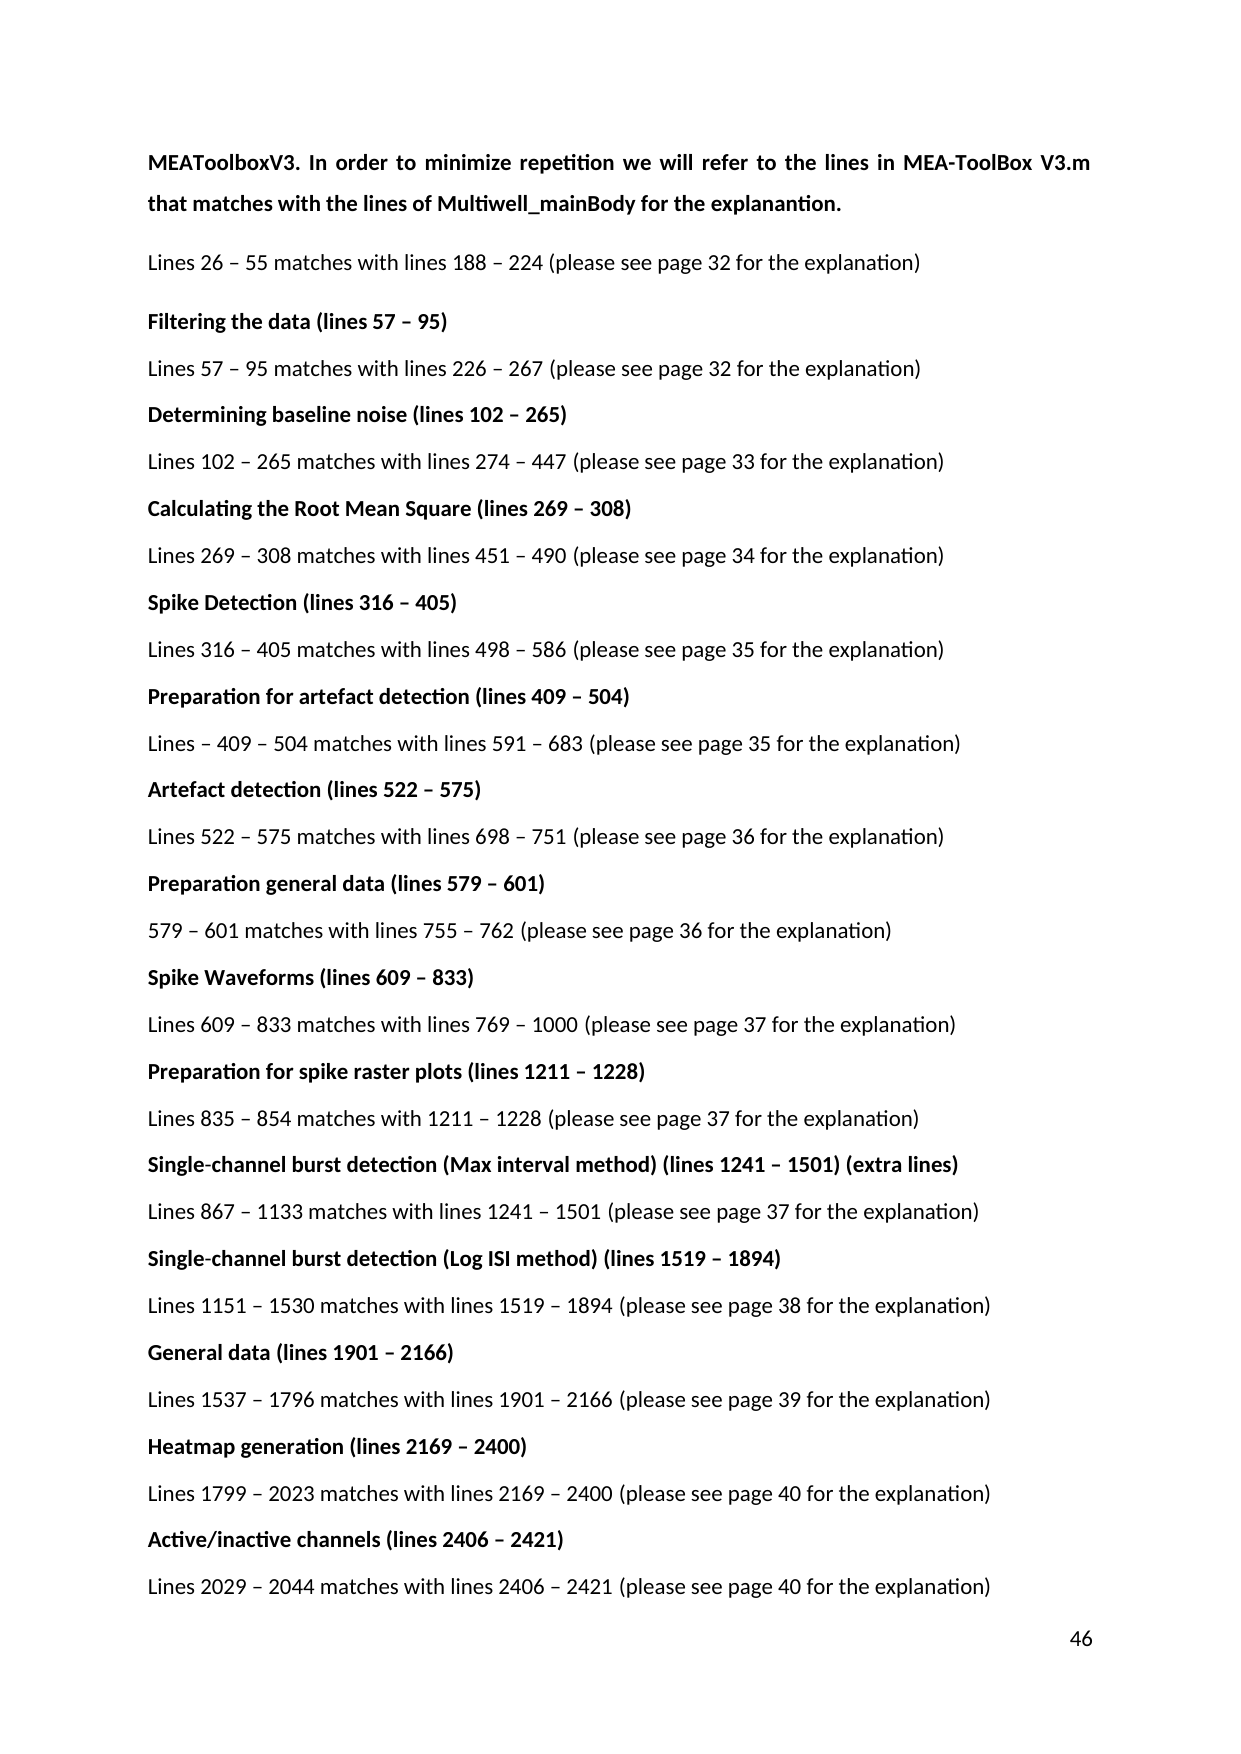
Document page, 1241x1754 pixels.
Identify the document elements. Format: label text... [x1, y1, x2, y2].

text Lines 867 – 1133 matches with lines 1241 – 1501 (please see page 37 for the explanation) [148, 1197, 1093, 1226]
text Single-channel burst detection (Log ISI method) (lines 1519 – 1894) [148, 1244, 1093, 1272]
text Lines 102 – 265 matches with lines 274 – 447 (please see page 33 for the explanation) [148, 447, 1093, 476]
text Lines 1151 – 1530 matches with lines 1519 – 1894 (please see page 38 for the explanation) [148, 1291, 1093, 1319]
text Lines 1537 – 1796 matches with lines 1901 – 2166 (please see page 39 for the explanation) [148, 1385, 1093, 1413]
text Lines 522 – 575 matches with lines 698 – 751 (please see page 36 for the explanation) [148, 822, 1093, 851]
text Preparation general data (lines 579 – 601) [148, 869, 1093, 897]
text General data (lines 1901 – 2166) [148, 1338, 1093, 1366]
text Lines 835 – 854 matches with 1211 – 1228 (please see page 37 for the explanation) [148, 1104, 1093, 1132]
text 579 – 601 matches with lines 755 – 762 (please see page 36 for the explanation) [148, 916, 1093, 944]
text Calculating the Root Mean Square (lines 269 – 308) [148, 494, 1093, 522]
text Filtering the data (lines 57 – 95) [148, 307, 1093, 335]
text Heatmap generation (lines 2169 – 2400) [148, 1432, 1093, 1460]
text Lines 57 – 95 matches with lines 226 – 267 (please see page 32 for the explanation) [148, 354, 1093, 382]
text Single-channel burst detection (Max interval method) (lines 1241 – 1501) (extra lines) [148, 1151, 1093, 1179]
text Preparation for spike raster plots (lines 1211 – 1228) [148, 1057, 1093, 1085]
text Lines 609 – 833 matches with lines 769 – 1000 (please see page 37 for the explanation) [148, 1010, 1093, 1038]
text Preparation for artefact detection (lines 409 – 504) [148, 682, 1093, 710]
text Lines 1799 – 2023 matches with lines 2169 – 2400 (please see page 40 for the explanation) [148, 1479, 1093, 1507]
text Spike Waveforms (lines 609 – 833) [148, 963, 1093, 991]
text Lines – 409 – 504 matches with lines 591 – 683 (please see page 35 for the explanation) [148, 729, 1093, 757]
text Lines 2029 – 2044 matches with lines 2406 – 2421 (please see page 40 for the explanation) [148, 1572, 1093, 1601]
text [148, 148, 1093, 218]
text Determining baseline noise (lines 102 – 265) [148, 401, 1093, 429]
text Lines 26 – 55 matches with lines 188 – 224 (please see page 32 for the explanation) [148, 248, 1093, 276]
text Lines 269 – 308 matches with lines 451 – 490 (please see page 34 for the explanation) [148, 541, 1093, 569]
text Lines 316 – 405 matches with lines 498 – 586 (please see page 35 for the explanation) [148, 635, 1093, 663]
text Active/inactive channels (lines 2406 – 2421) [148, 1526, 1093, 1554]
text Artefact detection (lines 522 – 575) [148, 776, 1093, 804]
text Spike Detection (lines 316 – 405) [148, 588, 1093, 616]
